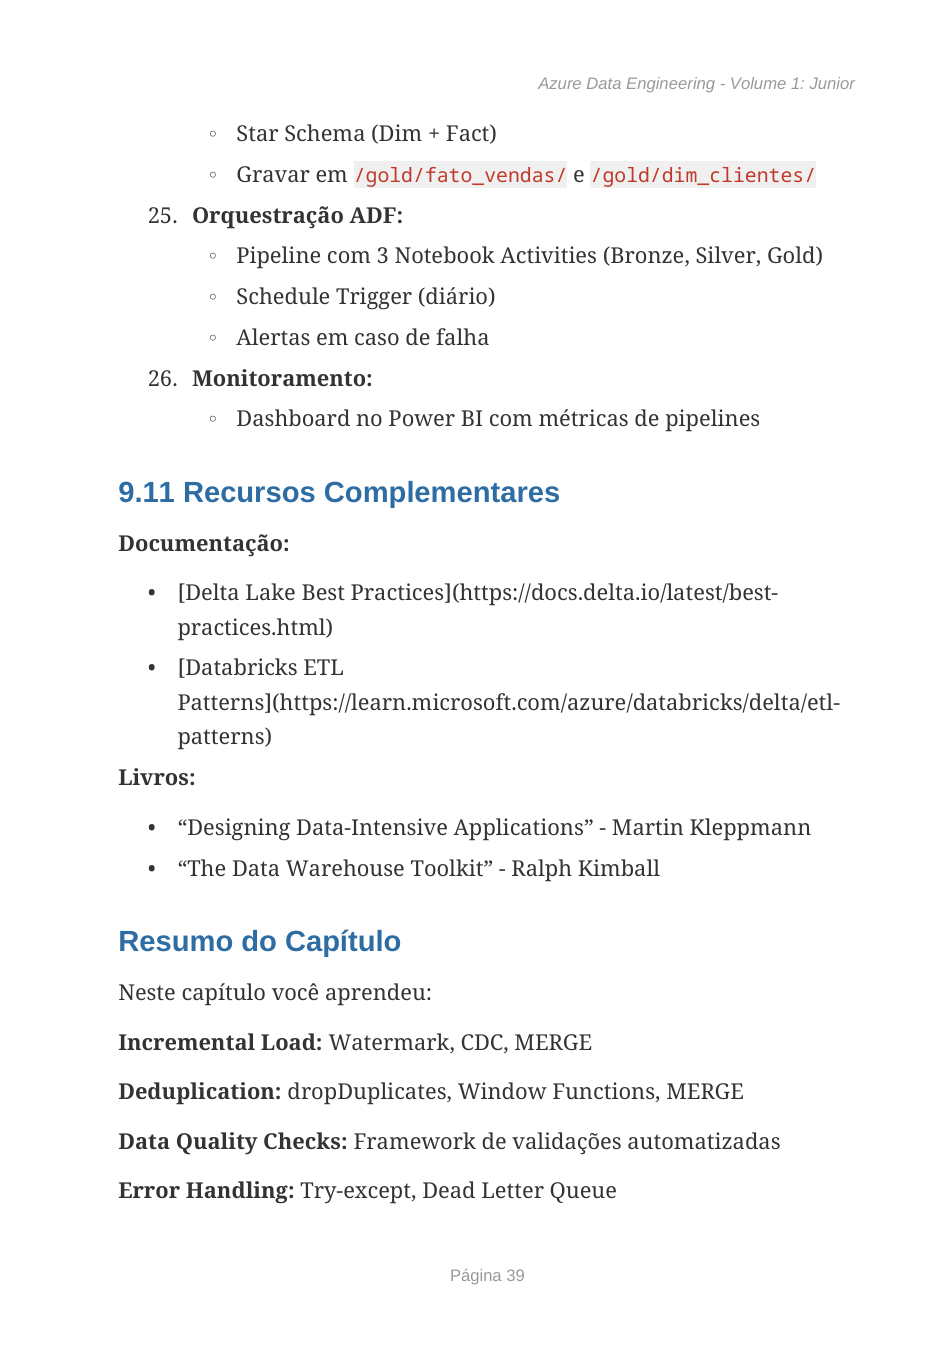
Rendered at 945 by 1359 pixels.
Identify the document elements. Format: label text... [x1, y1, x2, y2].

text Deduplication: dropDuplicates, Window Functions, MERGE [118, 1076, 856, 1106]
list Dashboard no Power BI com métricas de pipelines [207, 403, 856, 433]
list Schedule Trigger (diário) [207, 281, 856, 311]
subtitle 9.11 Recursos Complementares [118, 475, 856, 509]
text Documentação: [118, 527, 856, 557]
subtitle Resumo do Capítulo [118, 924, 856, 958]
text Neste capítulo você aprendeu: [118, 977, 856, 1007]
text Data Quality Checks: Framework de validações automatizadas [118, 1126, 856, 1156]
list [Delta Lake Best Practices](https://docs.delta.io/latest/best-practices.html) [148, 577, 856, 641]
list “The Data Warehouse Toolkit” - Ralph Kimball [148, 852, 856, 882]
list Gravar em /gold/fato_vendas/ e /gold/dim_clientes/ [207, 159, 856, 189]
list [Databricks ETL Patterns](https://learn.microsoft.com/azure/databricks/delta/etl-patterns) [148, 652, 856, 751]
list Orquestração ADF: [148, 199, 856, 229]
list Pipeline com 3 Notebook Activities (Bronze, Silver, Gold) [207, 240, 856, 270]
list Alertas em caso de falha [207, 322, 856, 352]
text Error Handling: Try-except, Dead Letter Queue [118, 1176, 856, 1205]
text Livros: [118, 762, 856, 792]
text Incremental Load: Watermark, CDC, MERGE [118, 1026, 856, 1056]
list Monitoramento: [148, 362, 856, 392]
list Star Schema (Dim + Fact) [207, 118, 856, 148]
list “Designing Data-Intensive Applications” - Martin Kleppmann [148, 812, 856, 842]
